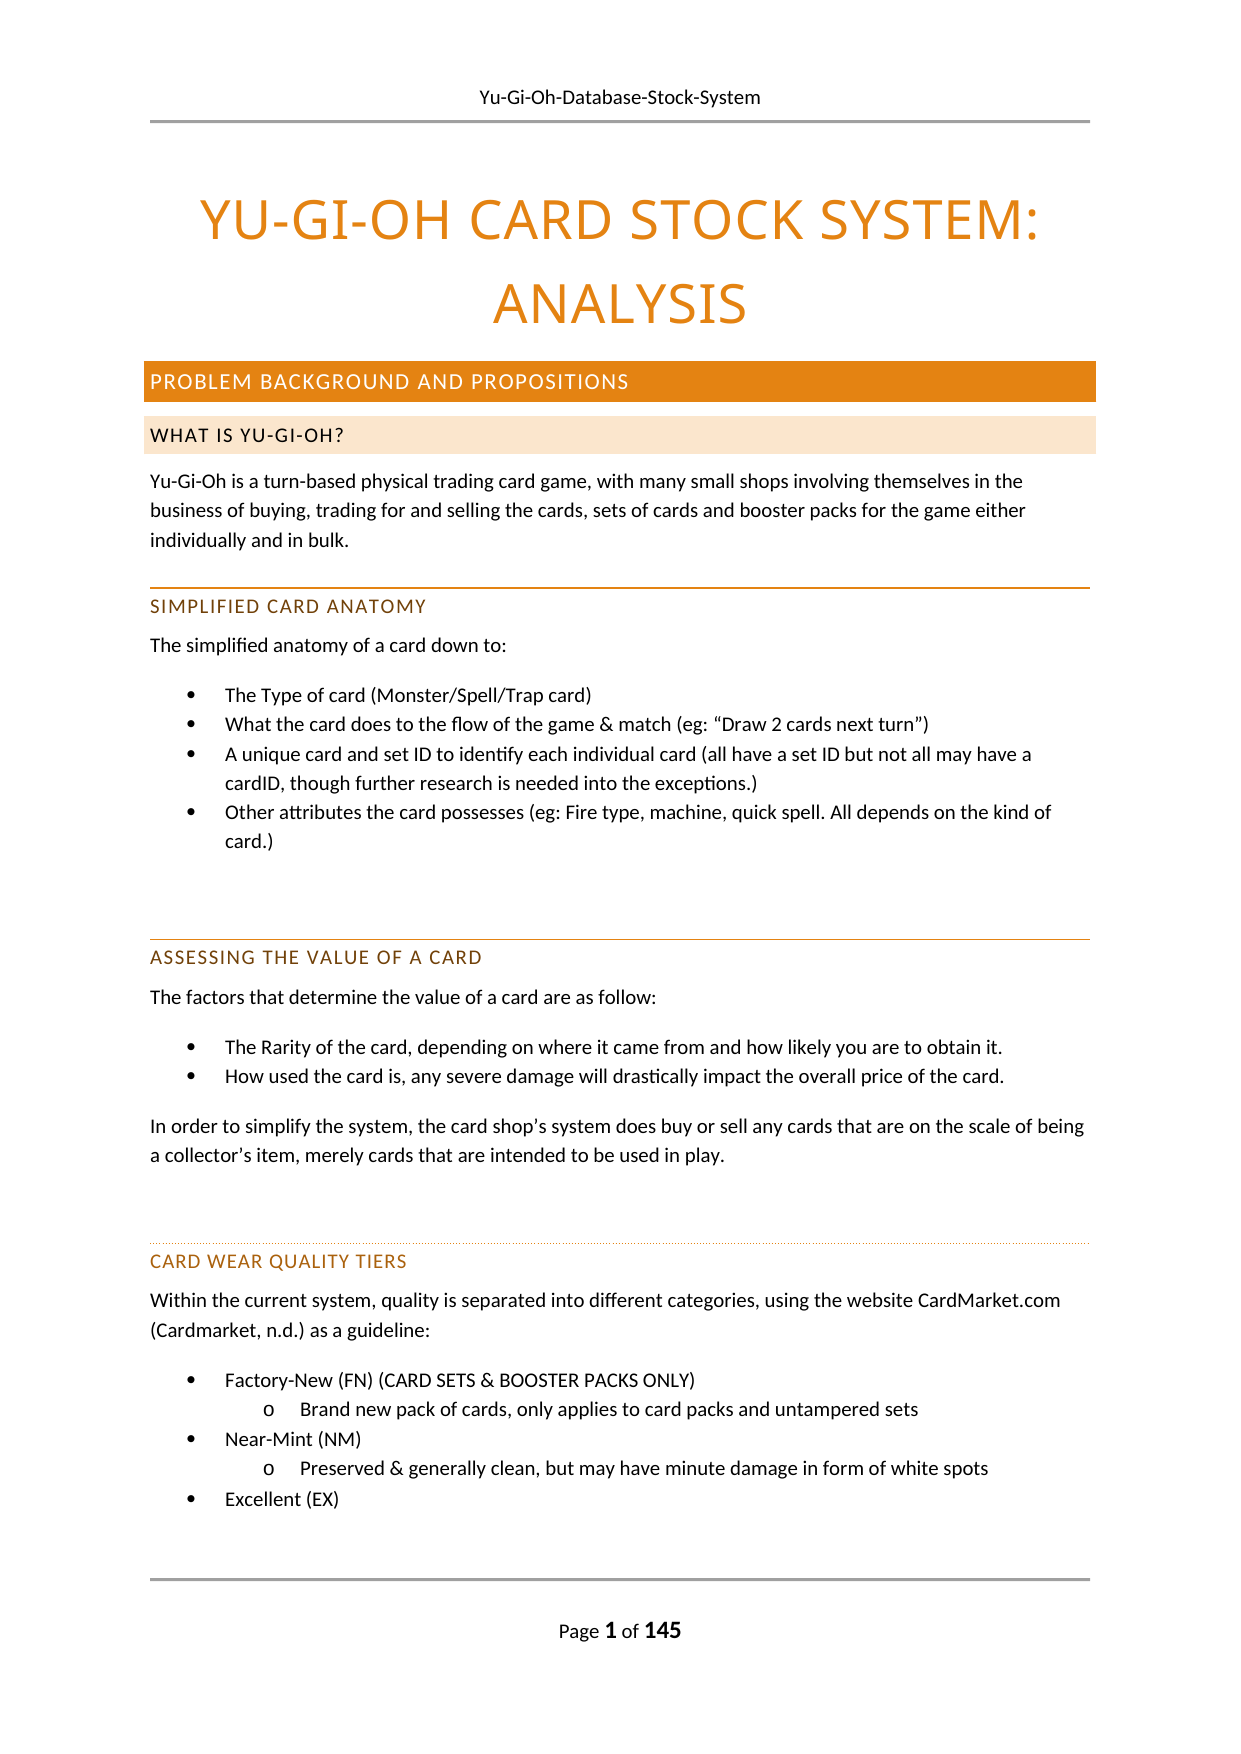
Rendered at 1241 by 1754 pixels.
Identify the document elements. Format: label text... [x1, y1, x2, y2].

list The Type of card (Monster/Spell/Trap card) [187, 682, 1090, 708]
text Within the current system, quality is separated into different categories, using the website CardMarket.com as a guideline: [150, 1288, 1090, 1342]
list Factory-New (FN) (CARD SETS & BOOSTER PACKS ONLY) [187, 1367, 1090, 1392]
subtitle Problem Background and Propositions [150, 368, 1090, 396]
list Near-Mint (NM) [187, 1426, 1090, 1452]
text In order to simplify the system, the card shop’s system does buy or sell any cards that are on the scale of being a collector’s item, merely cards that are intended to be used in play. [150, 1113, 1090, 1168]
list Brand new pack of cards, only applies to card packs and untampered sets [262, 1396, 1090, 1422]
subtitle What is Yu-Gi-Oh? [150, 423, 1090, 448]
subtitle Assessing the value of a card [150, 940, 1090, 970]
text The factors that determine the value of a card are as follow: [150, 984, 1090, 1009]
list A unique card and set ID to identify each individual card (all have a set ID but not all may have a cardID, though further research is needed into the exceptions.) [187, 741, 1090, 795]
list How used the card is, any severe damage will drastically impact the overall price of the card. [187, 1063, 1090, 1089]
subtitle Card Wear Quality Tiers [150, 1242, 1090, 1273]
list Excellent (EX) [187, 1486, 1090, 1511]
text Yu-Gi-Oh is a turn-based physical trading card game, with many small shops involving themselves in the business of buying, trading for and selling the cards, sets of cards and booster packs for the game either individually and in bulk. [150, 468, 1090, 552]
list Other attributes the card possesses (eg: Fire type, machine, quick spell. All depends on the kind of card.) [187, 799, 1090, 854]
title Yu-Gi-Oh Card Stock system: Analysis [150, 181, 1090, 340]
list What the card does to the flow of the game & match (eg: “Draw 2 cards next turn”) [187, 712, 1090, 737]
subtitle Simplified card anatomy [150, 589, 1090, 618]
list Preserved & generally clean, but may have minute damage in form of white spots [262, 1456, 1090, 1482]
list The Rarity of the card, depending on where it came from and how likely you are to obtain it. [187, 1034, 1090, 1059]
text The simplified anatomy of a card down to: [150, 632, 1090, 658]
